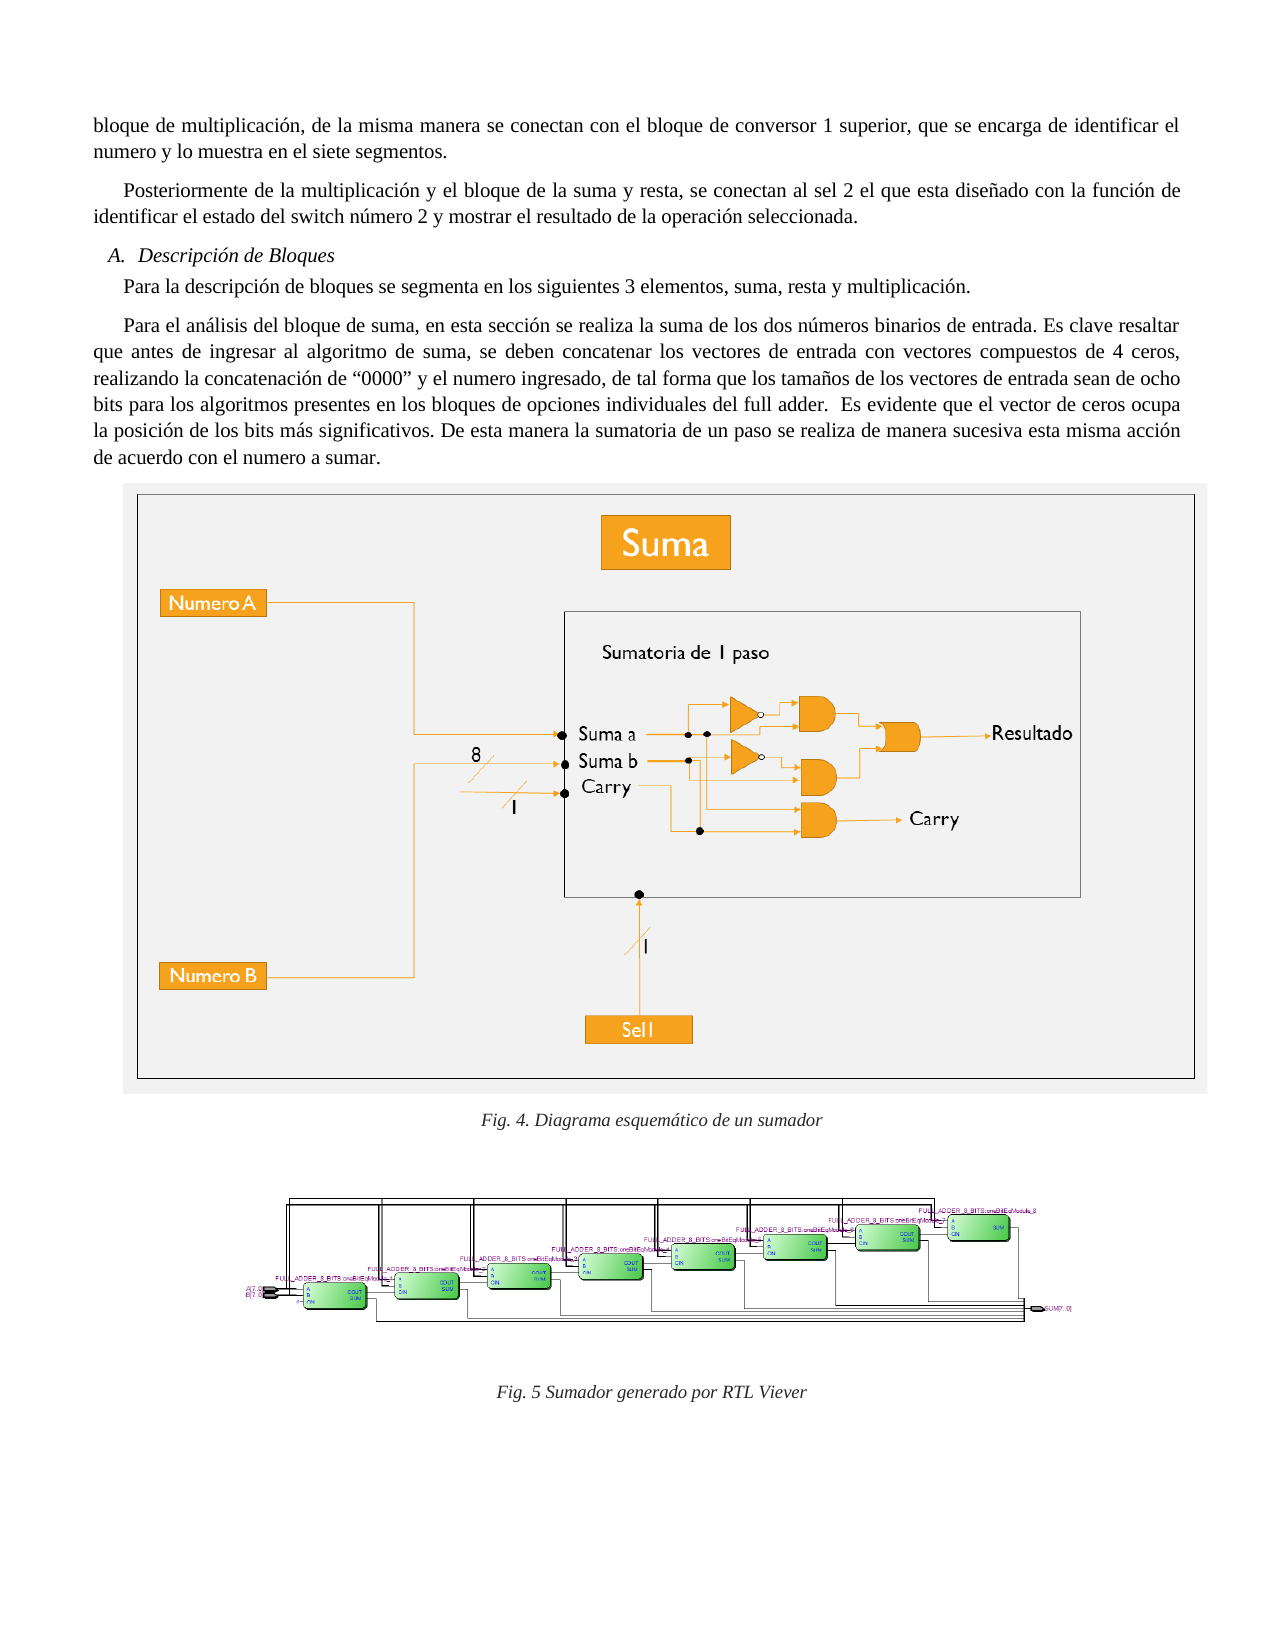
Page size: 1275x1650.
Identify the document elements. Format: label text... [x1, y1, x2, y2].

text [93, 112, 1182, 163]
picture [190, 1150, 1115, 1367]
text Fig. 4. Diagrama esquemático de un sumador [93, 1108, 1182, 1130]
text Para la descripción de bloques se segmenta en los siguientes 3 elementos, suma, resta y multiplicación. [93, 274, 1182, 298]
text Posteriormente de la multiplicación y el bloque de la suma y resta, se conectan al sel 2 el que esta diseñado con la función de identificar el estado del switch número 2 y mostrar el resultado de la operación seleccionada. [93, 178, 1182, 228]
picture [123, 483, 1208, 1094]
subtitle Descripción de Bloques [108, 243, 1182, 267]
text Fig. 5 Sumador generado por RTL Viever [93, 1381, 1182, 1403]
text Para el análisis del bloque de suma, en esta sección se realiza la suma de los dos números binarios de entrada. Es clave resaltar que antes de ingresar al algoritmo de suma, se deben concatenar los vectores de entrada con vectores compuestos de 4 ceros, realizando la concatenación de “0000” y el numero ingresado, de tal forma que los tamaños de los vectores de entrada sean de ocho bits para los algoritmos presentes en los bloques de opciones individuales del full adder. Es evidente que el vector de ceros ocupa la posición de los bits más significativos. De esta manera la sumatoria de un paso se realiza de manera sucesiva esta misma acción de acuerdo con el numero a sumar. [93, 313, 1182, 469]
